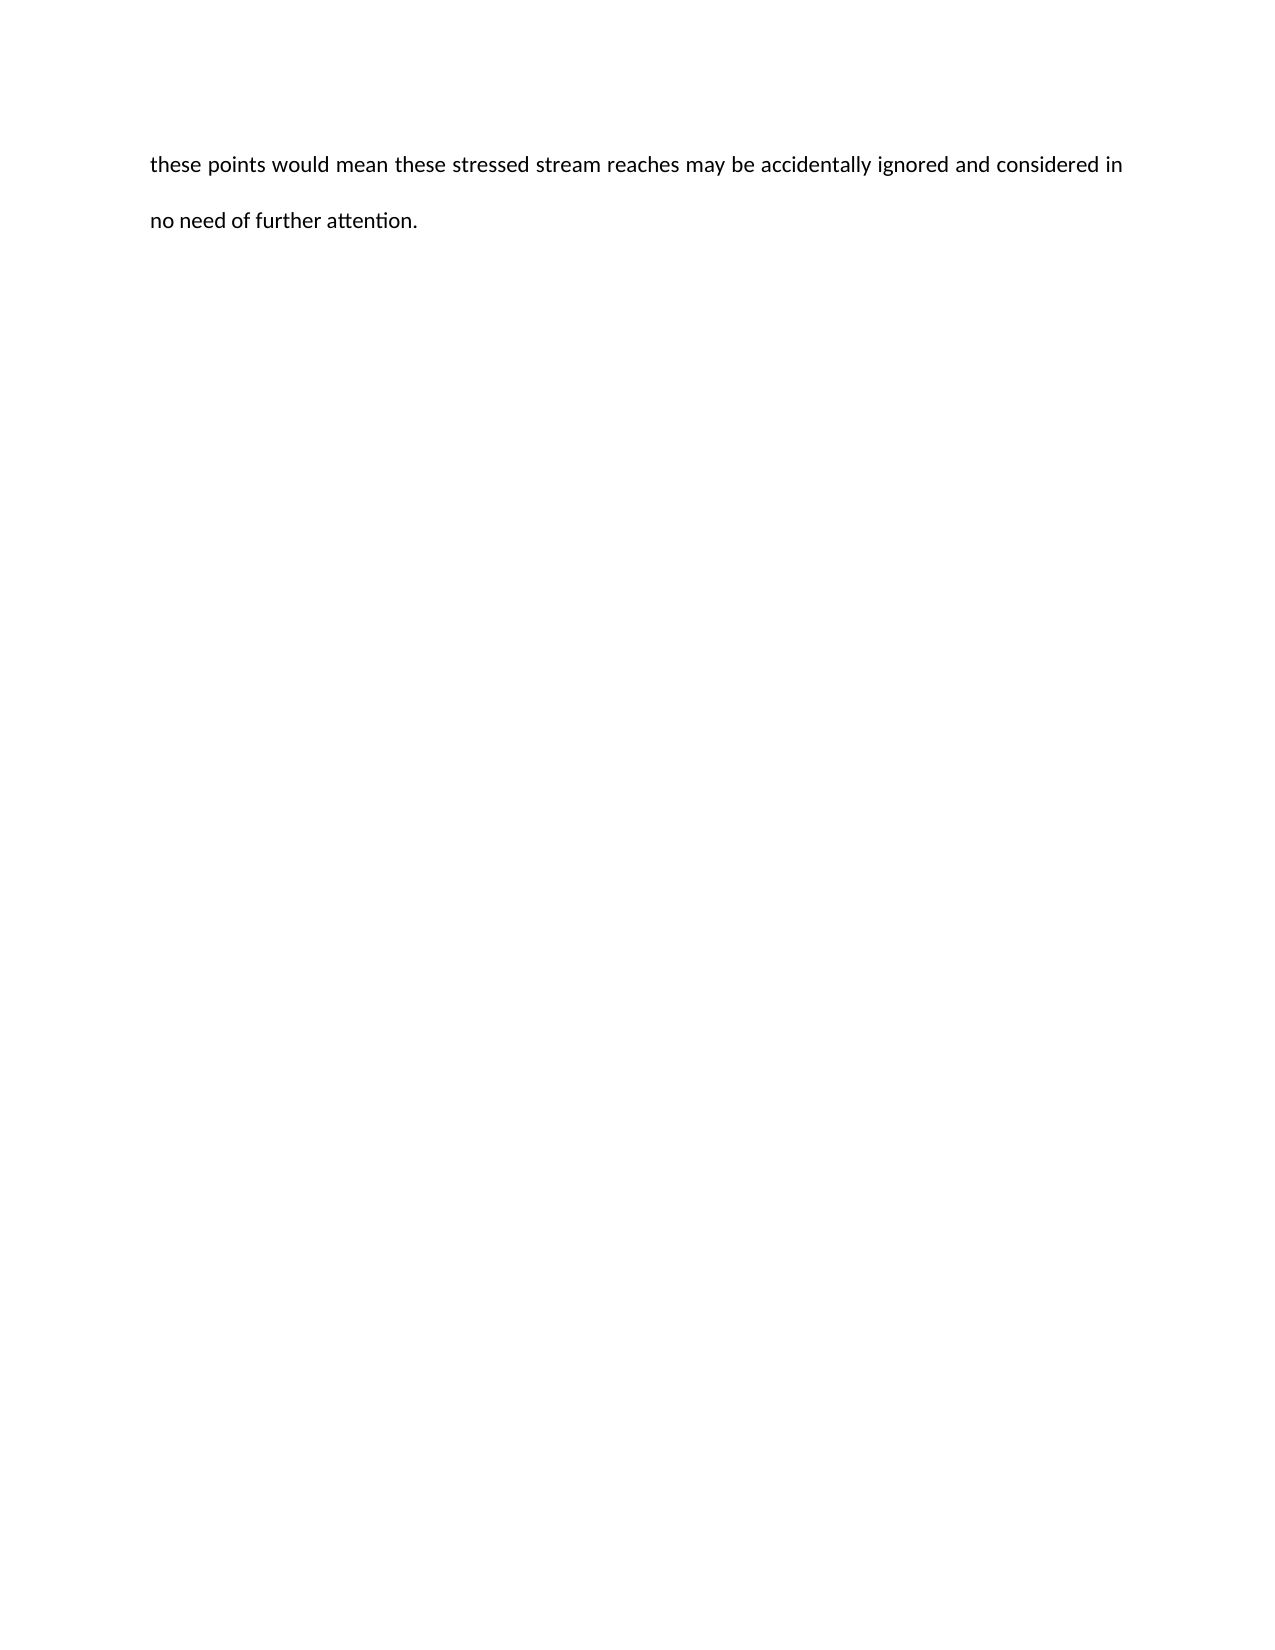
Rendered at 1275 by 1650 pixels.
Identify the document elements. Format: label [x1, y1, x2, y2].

text [150, 150, 1125, 234]
